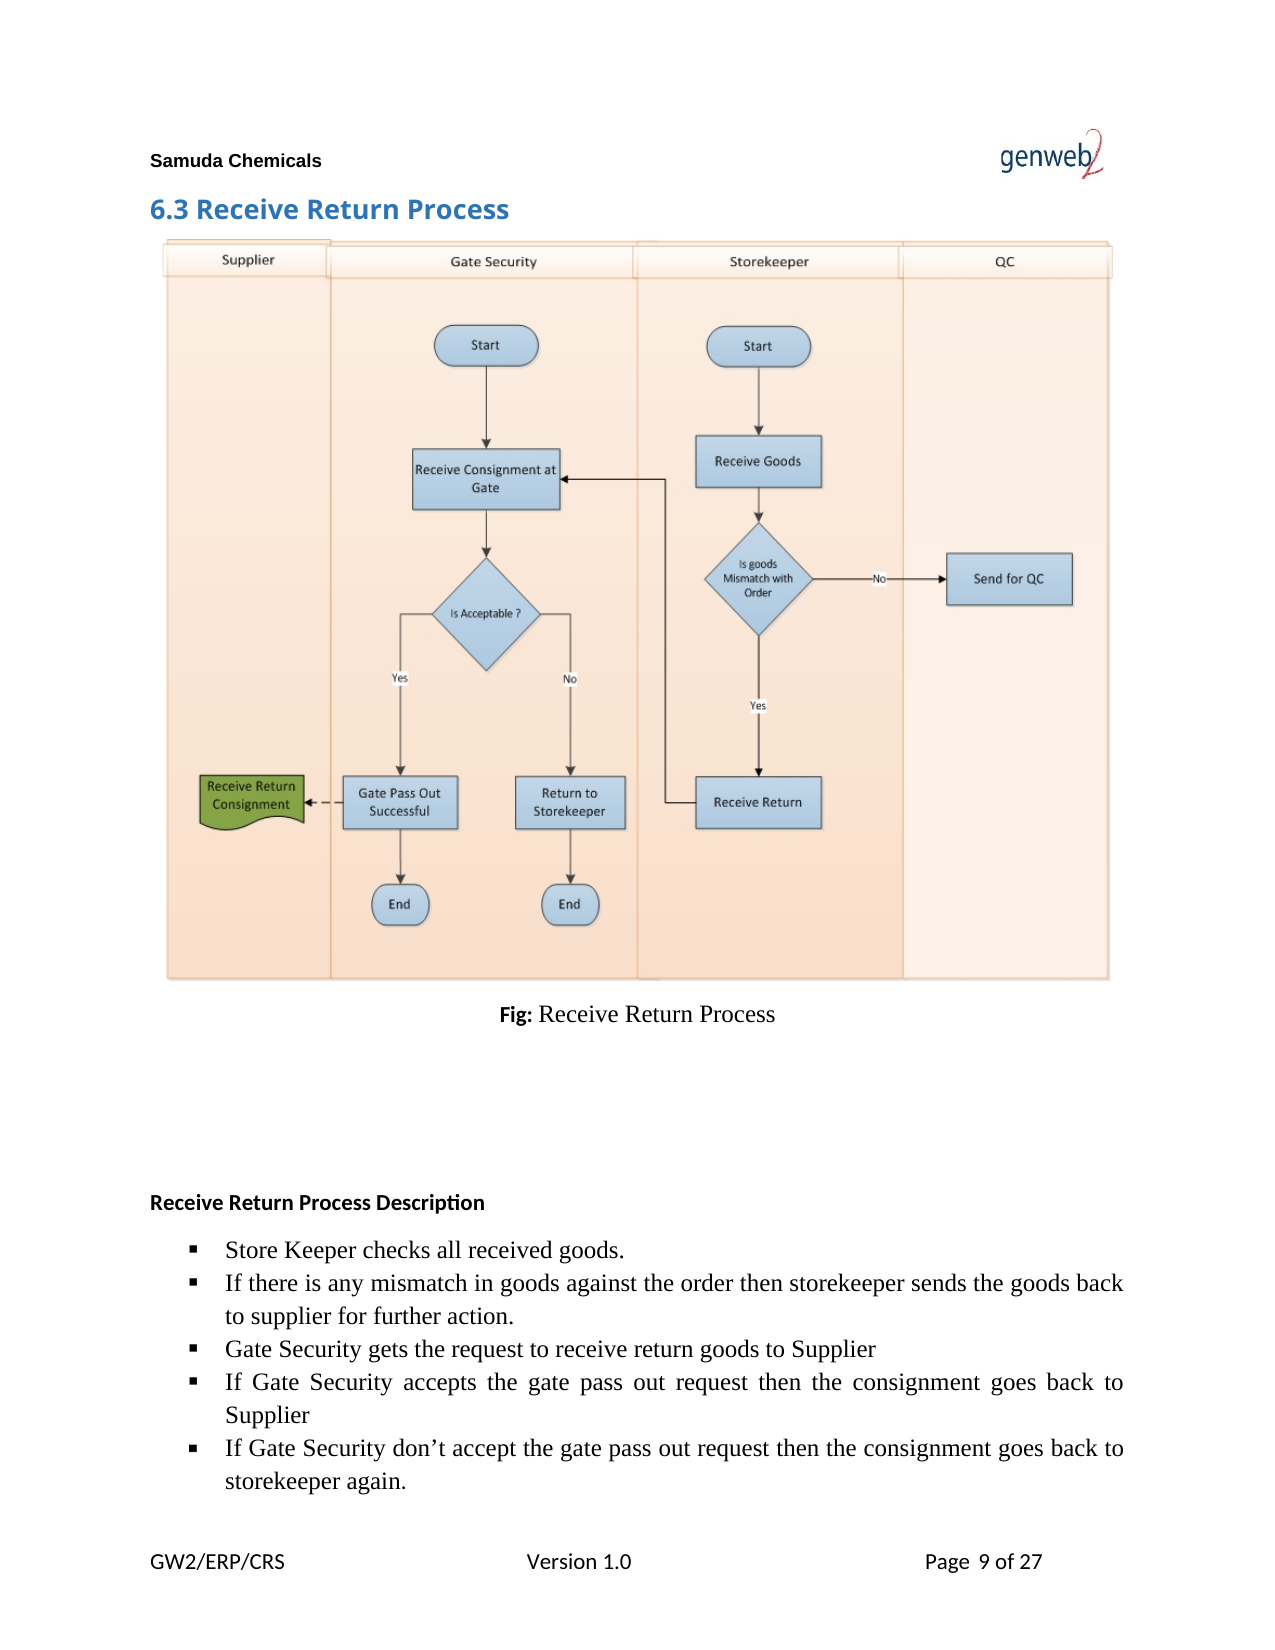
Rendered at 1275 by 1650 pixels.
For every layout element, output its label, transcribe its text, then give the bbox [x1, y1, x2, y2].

subtitle 6.3 Receive Return Process [150, 190, 1125, 227]
list If Gate Security accepts the gate pass out request then the consignment goes back to Supplier [187, 1367, 1125, 1429]
list Store Keeper checks all received goods. [187, 1235, 1125, 1264]
picture [162, 239, 1113, 981]
text Receive Return Process Description [150, 1188, 1125, 1216]
text Fig: Receive Return Process [150, 999, 1125, 1029]
list If Gate Security don’t accept the gate pass out request then the consignment goes back to storekeeper again. [187, 1433, 1125, 1495]
picture [1000, 128, 1103, 179]
list Gate Security gets the request to receive return goods to Supplier [187, 1334, 1125, 1363]
list If there is any mismatch in goods against the order then storekeeper sends the goods back to supplier for further action. [187, 1268, 1125, 1330]
